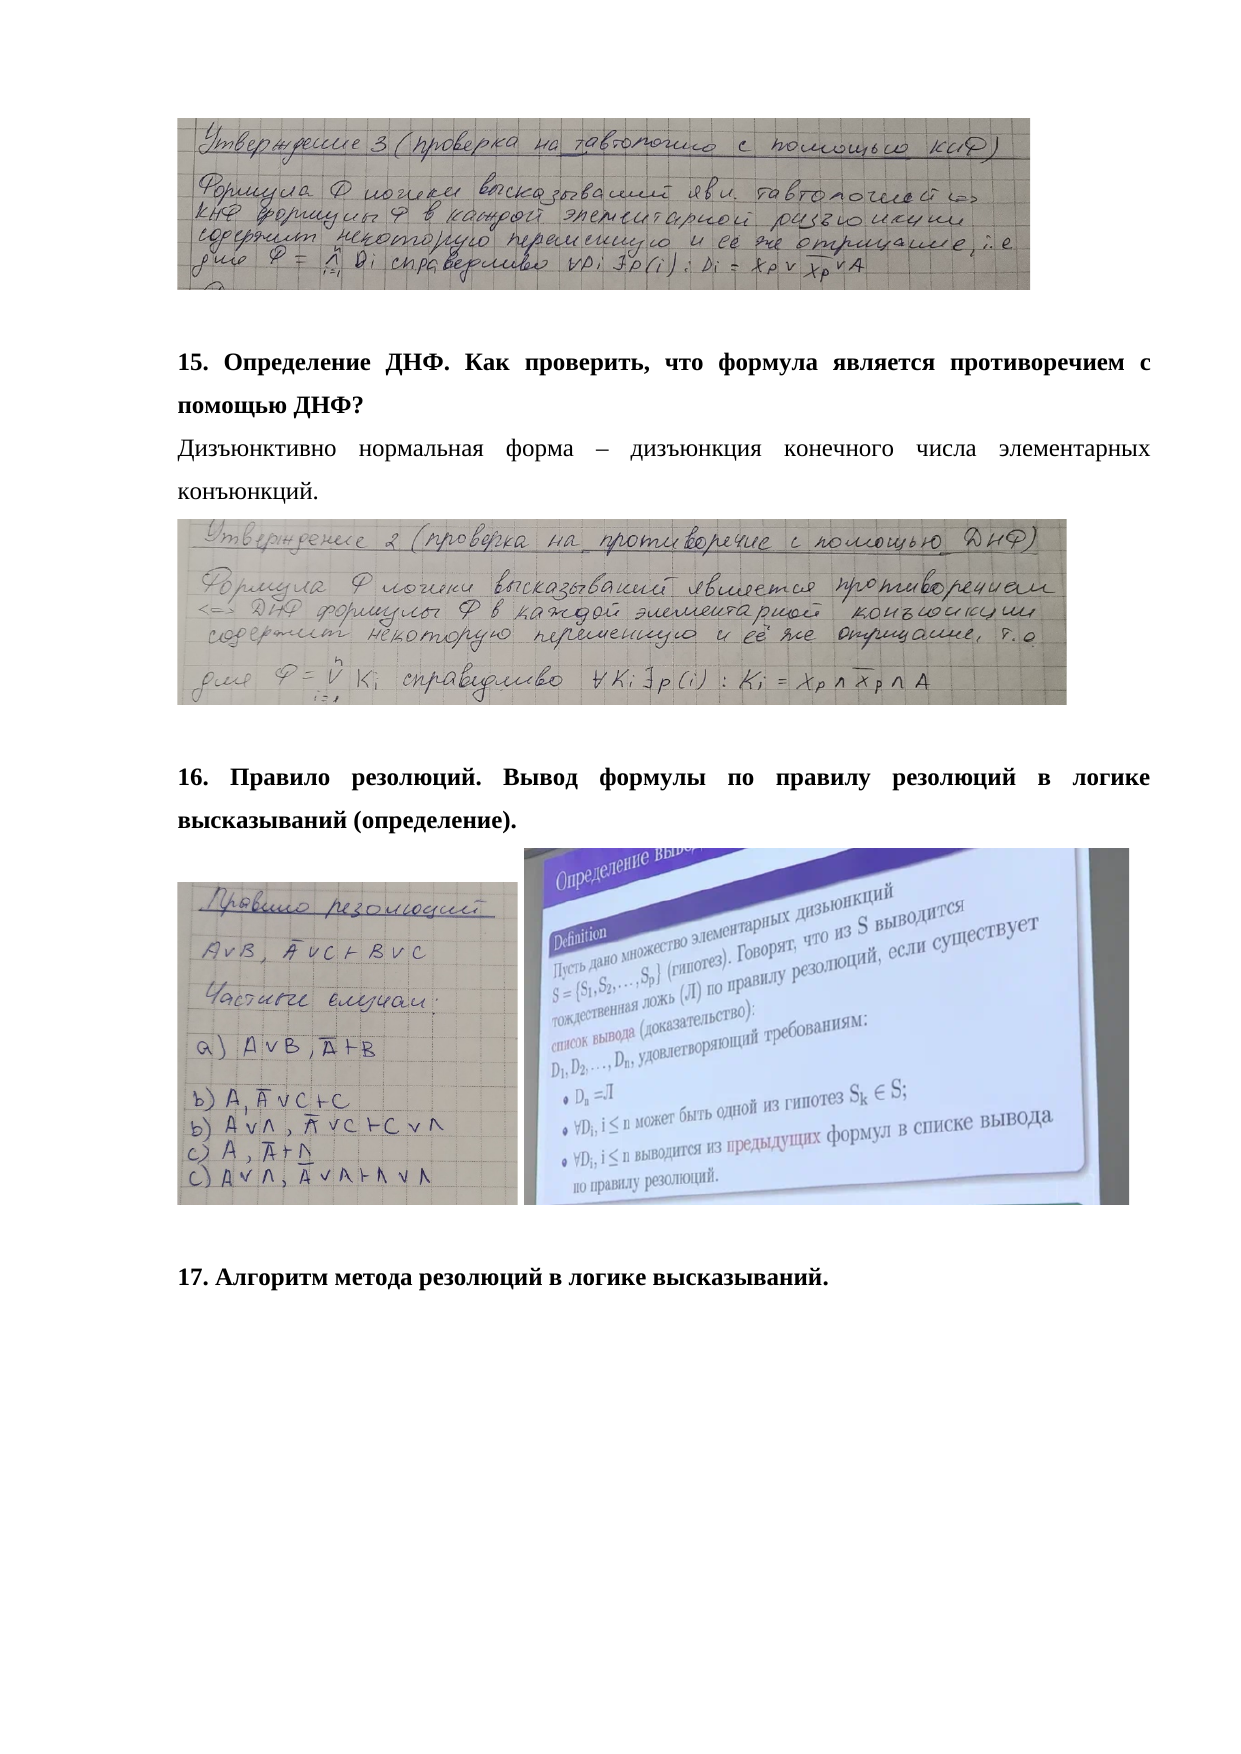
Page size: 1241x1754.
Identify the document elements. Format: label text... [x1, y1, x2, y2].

picture [177, 519, 1067, 705]
picture [177, 882, 518, 1205]
text 15. Определение ДНФ. Как проверить, что формула является противоречием с помощью ДНФ? [177, 347, 1152, 419]
text 16. Правило резолюций. Вывод формулы по правилу резолюций в логике высказываний (определение). [177, 762, 1152, 834]
text 17. Алгоритм метода резолюций в логике высказываний. [177, 1262, 1152, 1291]
text Дизъюнктивно нормальная форма – дизъюнкция конечного числа элементарных конъюнкций. [177, 433, 1152, 505]
picture [177, 118, 1031, 290]
picture [524, 848, 1130, 1205]
